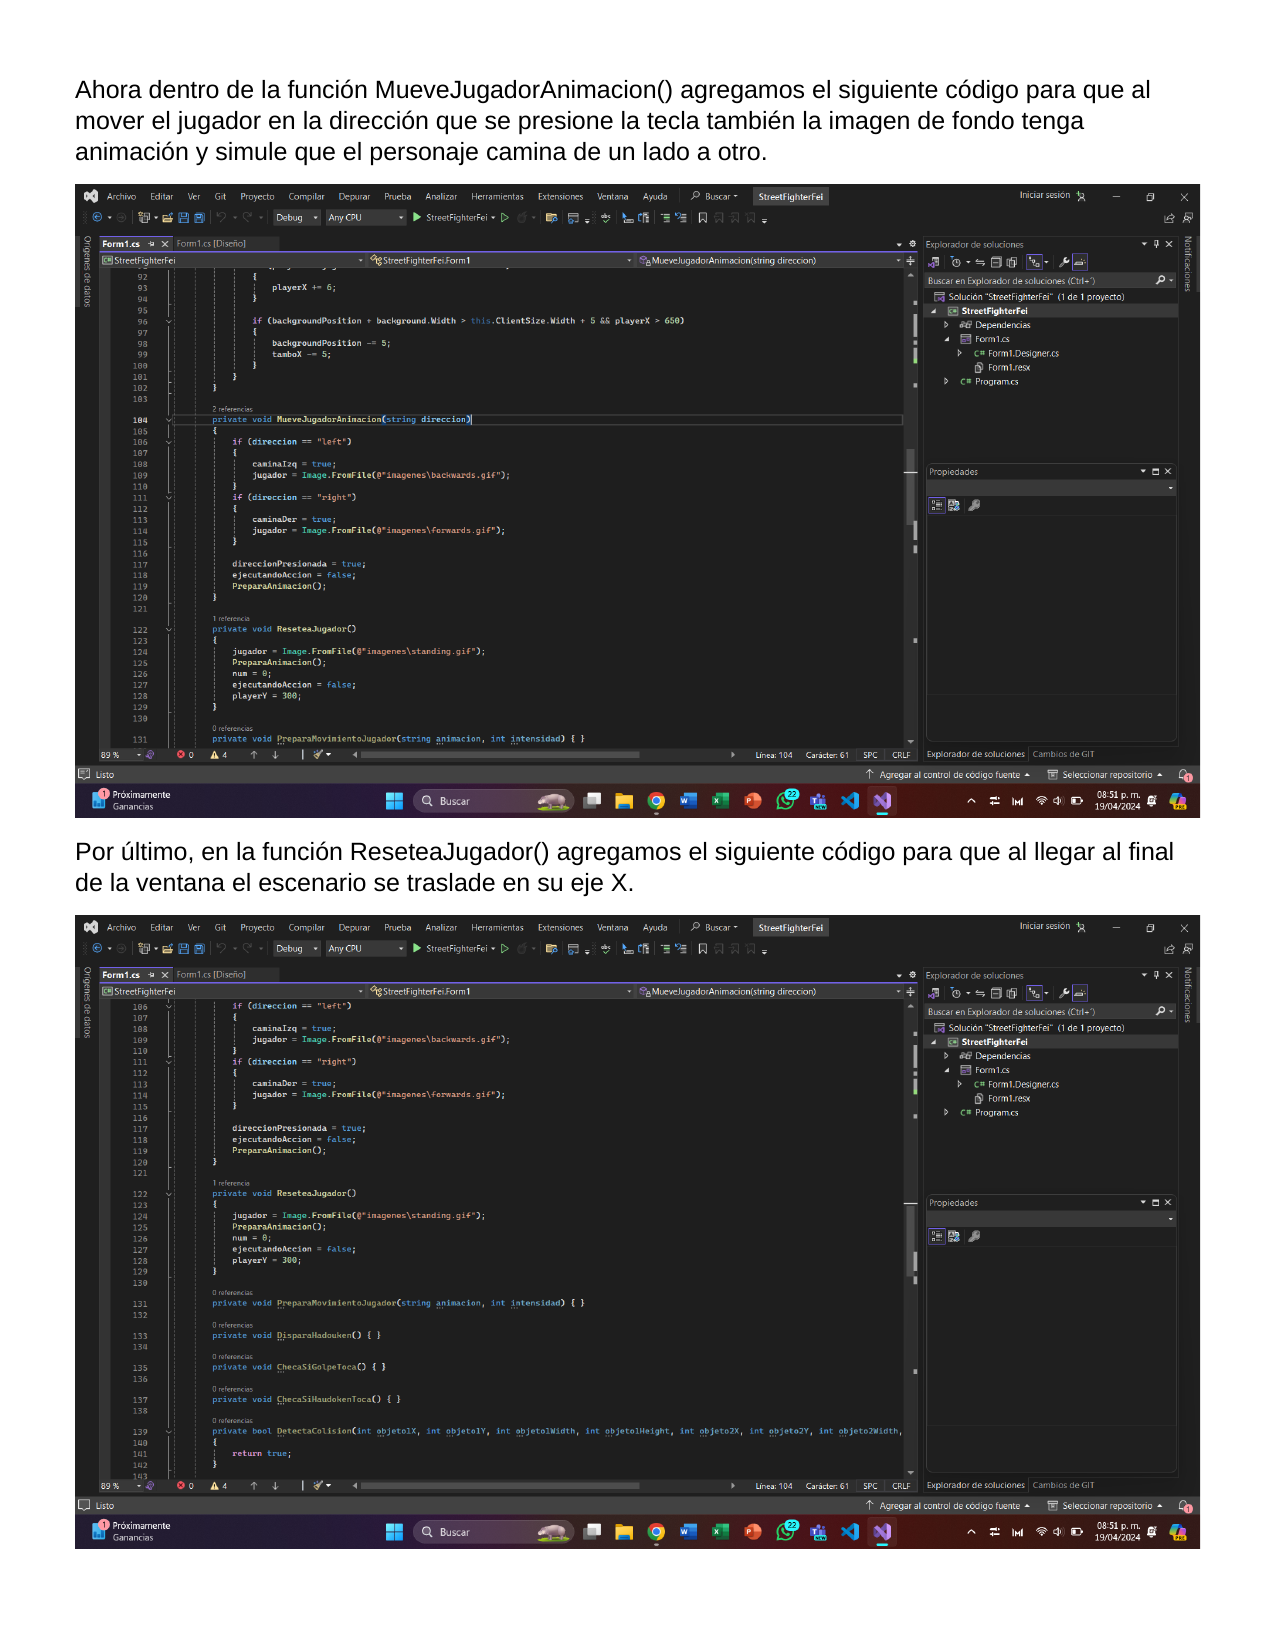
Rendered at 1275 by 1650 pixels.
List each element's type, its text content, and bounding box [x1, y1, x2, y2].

picture [75, 184, 1200, 818]
text Ahora dentro de la función MueveJugadorAnimacion() agregamos el siguiente código para que al mover el jugador en la dirección que se presione la tecla también la imagen de fondo tenga animación y simule que el personaje camina de un lado a otro. [75, 75, 1200, 166]
text Por último, en la función ReseteaJugador() agregamos el siguiente código para que al llegar al final de la ventana el escenario se traslade en su eje X. [75, 837, 1200, 897]
picture [75, 915, 1200, 1549]
